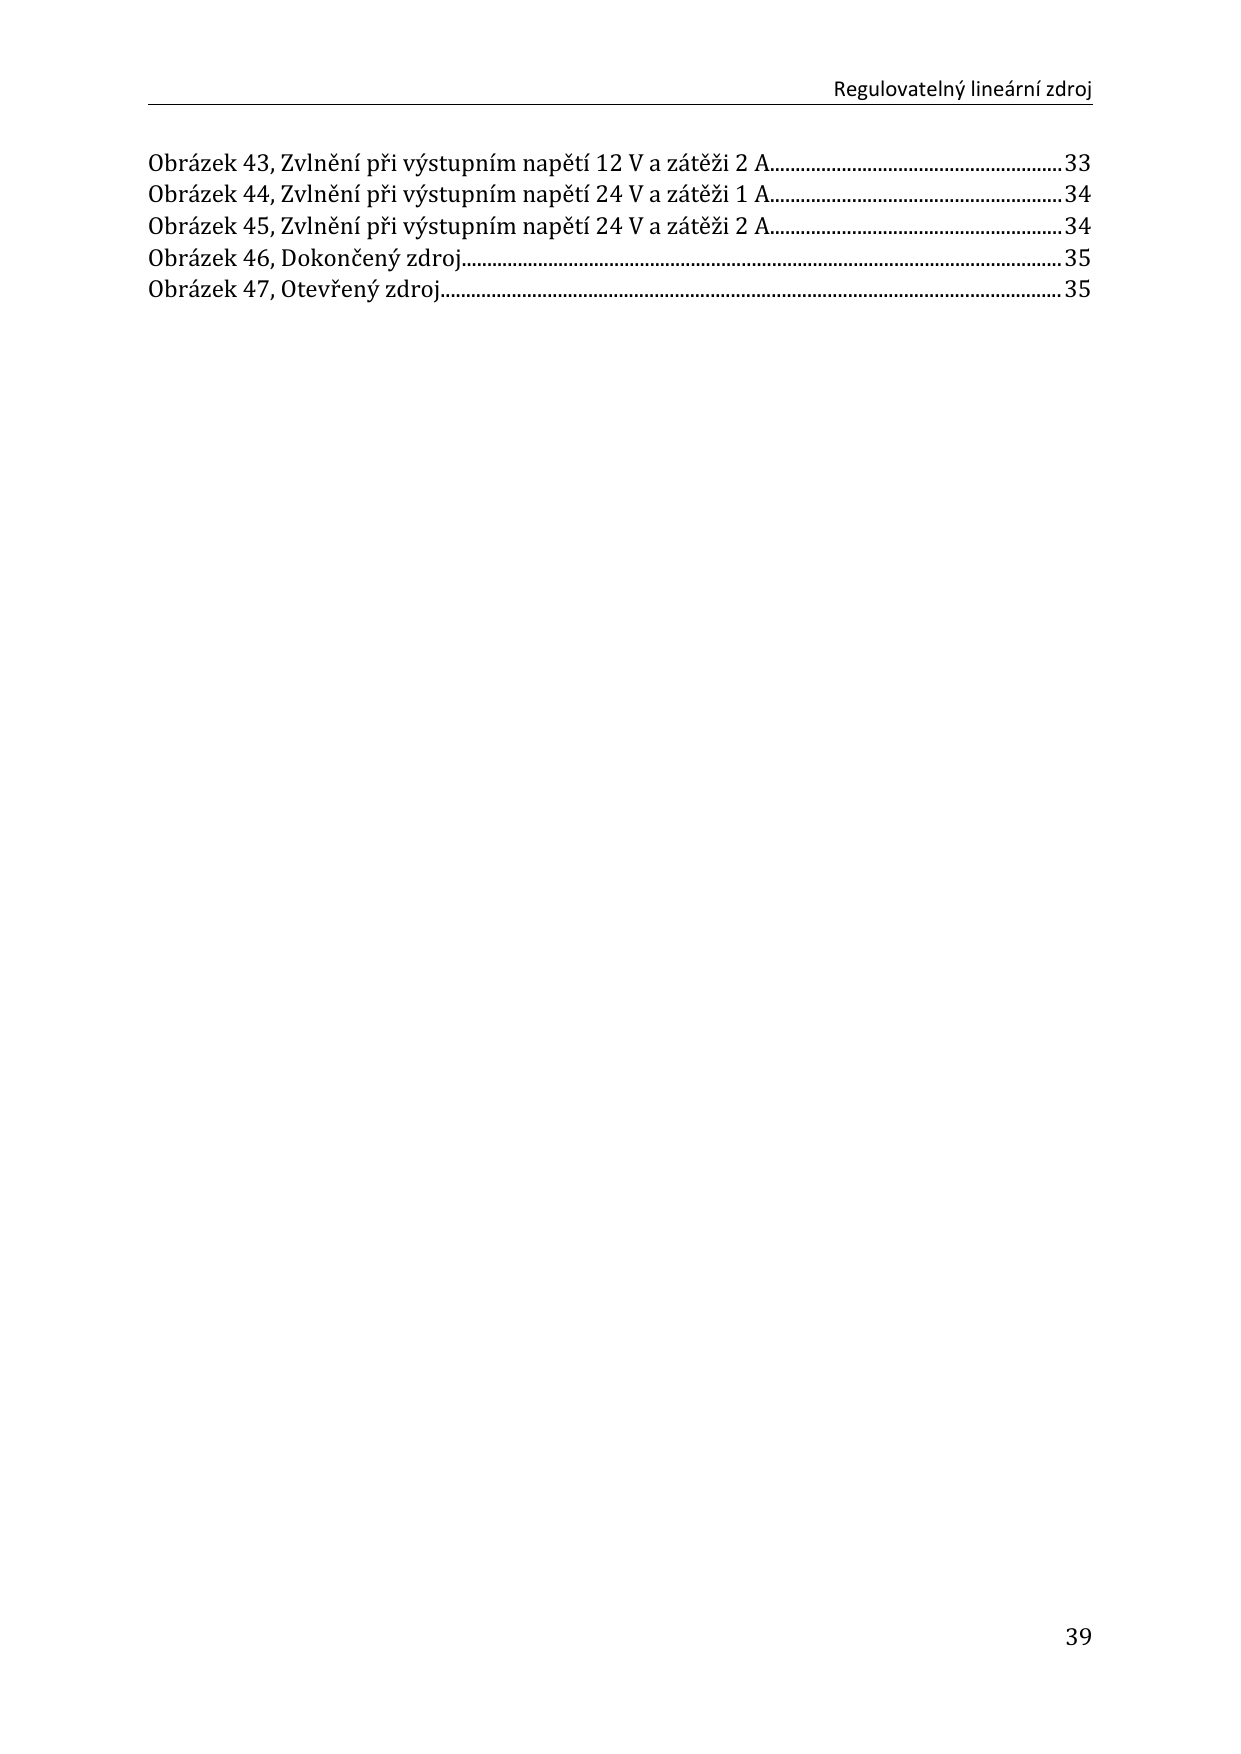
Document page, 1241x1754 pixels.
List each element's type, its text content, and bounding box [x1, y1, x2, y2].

text Obrázek 47, Otevřený zdroj 35 [148, 274, 1093, 303]
text Obrázek 43, Zvlnění při výstupním napětí 12 V a zátěži 2 A 33 [148, 148, 1093, 177]
text Obrázek 45, Zvlnění při výstupním napětí 24 V a zátěži 2 A 34 [148, 211, 1093, 240]
text Obrázek 46, Dokončený zdroj 35 [148, 242, 1093, 272]
text Obrázek 44, Zvlnění při výstupním napětí 24 V a zátěži 1 A 34 [148, 179, 1093, 208]
